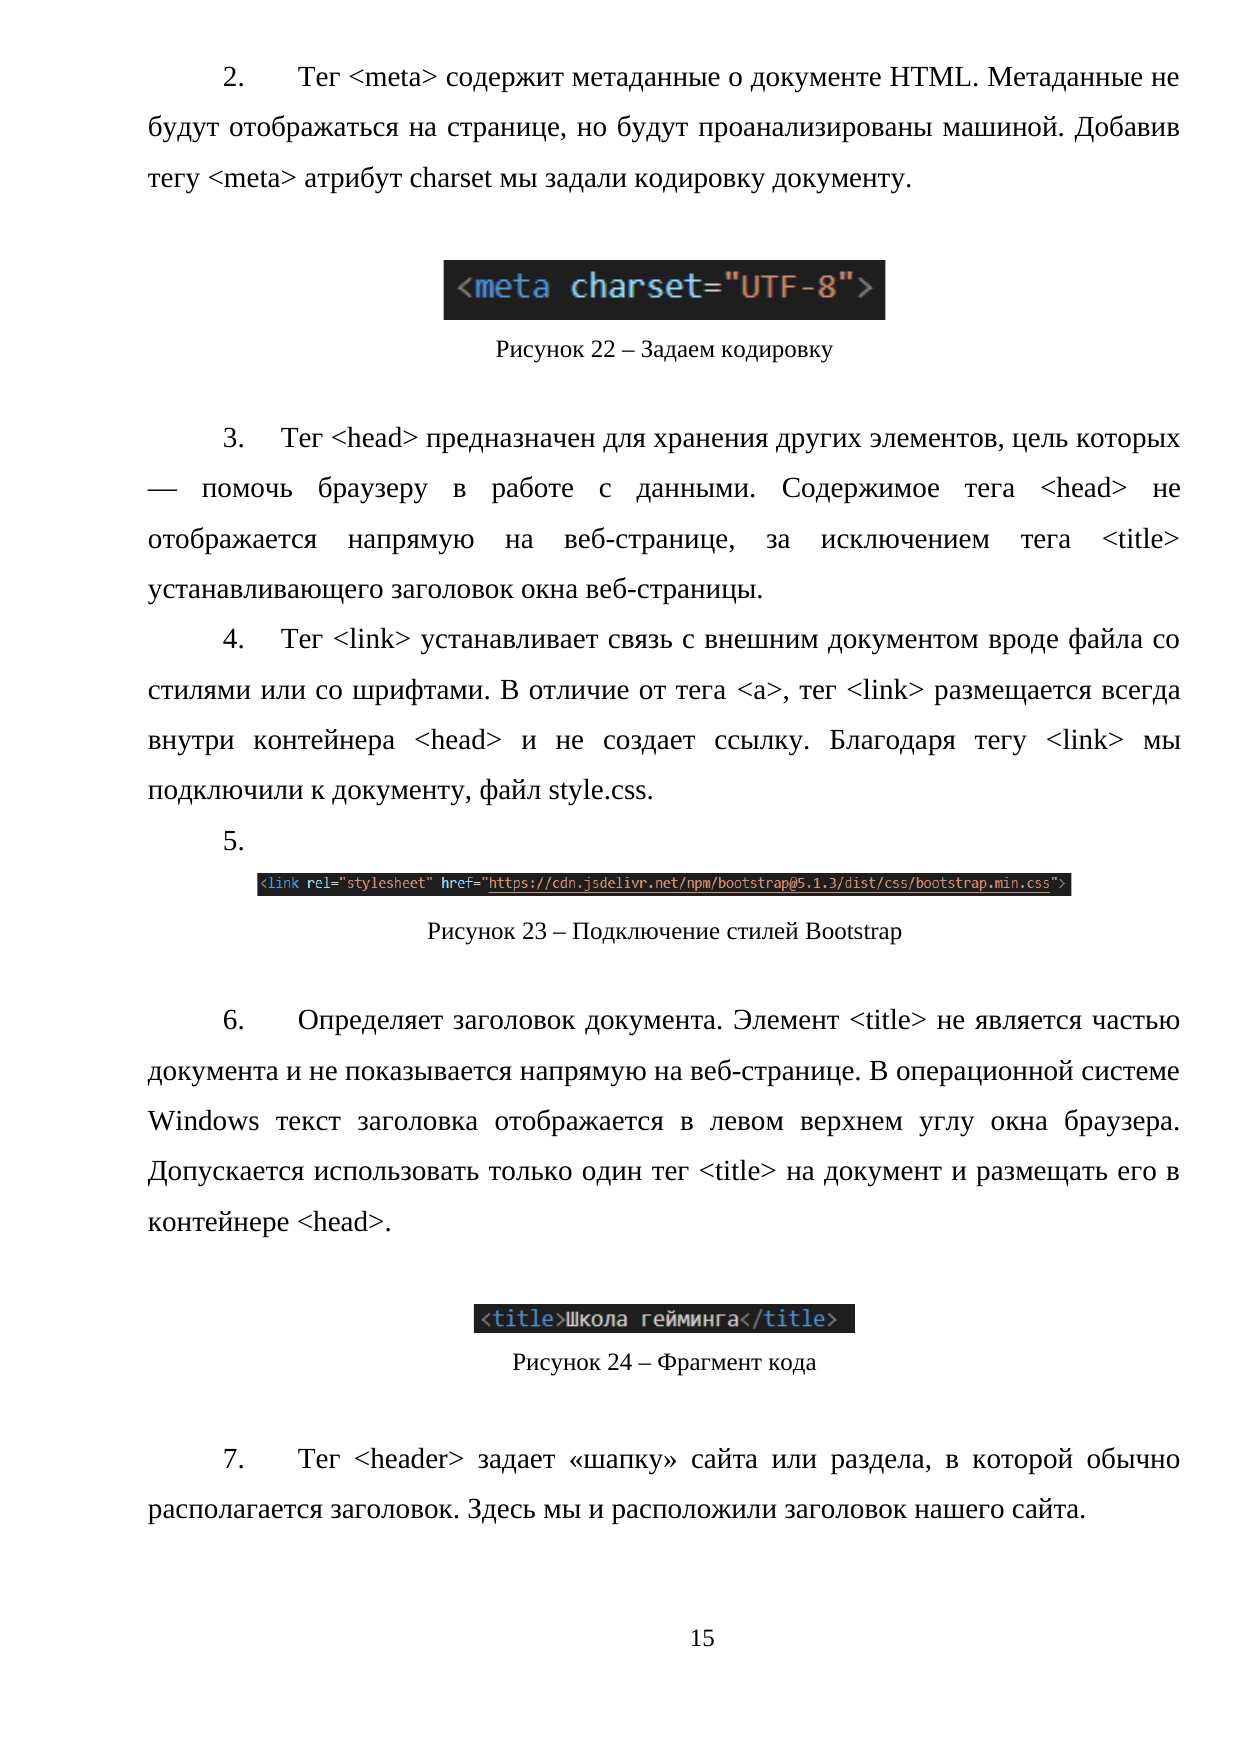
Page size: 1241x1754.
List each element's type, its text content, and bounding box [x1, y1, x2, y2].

list Тег <meta> содержит метаданные о документе HTML. Метаданные не будут отображаться на странице, но будут проанализированы машиной. Добавив тегу <meta> атрибут charset мы задали кодировку документу. [148, 59, 1181, 193]
list Определяет заголовок документа. Элемент <title> не является частью документа и не показывается напрямую на веб-странице. В операционной системе Windows текст заголовка отображается в левом верхнем углу окна браузера. Допускается использовать только один тег <title> на документ и размещать его в контейнере <head>. [148, 1002, 1181, 1237]
list Рисунок 22 – Задаем кодировку [148, 334, 1181, 363]
picture [473, 1304, 855, 1333]
list Тег <head> предназначен для хранения других элементов, цель которых — помочь браузеру в работе с данными. Содержимое тега <head> не отображается напрямую на веб-странице, за исключением тега <title> устанавливающего заголовок окна веб-страницы. [148, 420, 1181, 605]
list Тег <link> устанавливает связь с внешним документом вроде файла со стилями или со шрифтами. В отличие от тега <a>, тег <link> размещается всегда внутри контейнера <head> и не создает ссылку. Благодаря тегу <link> мы подключили к документу, файл style.css. [148, 621, 1181, 722]
list Рисунок 23 – Подключение стилей Bootstrap [148, 916, 1181, 945]
list Рисунок 24 – Фрагмент кода [148, 1347, 1181, 1376]
list Тег <link> устанавливает связь с внешним документом вроде файла со стилями или со шрифтами. В отличие от тега <a>, тег <link> размещается всегда внутри контейнера <head> и не создает ссылку. Благодаря тегу <link> мы подключили к документу, файл style.css. [148, 756, 1181, 806]
list Тег <header> задает «шапку» сайта или раздела, в которой обычно располагается заголовок. Здесь мы и расположили заголовок нашего сайта. [148, 1441, 1181, 1525]
picture [257, 873, 1072, 896]
picture [443, 260, 886, 320]
